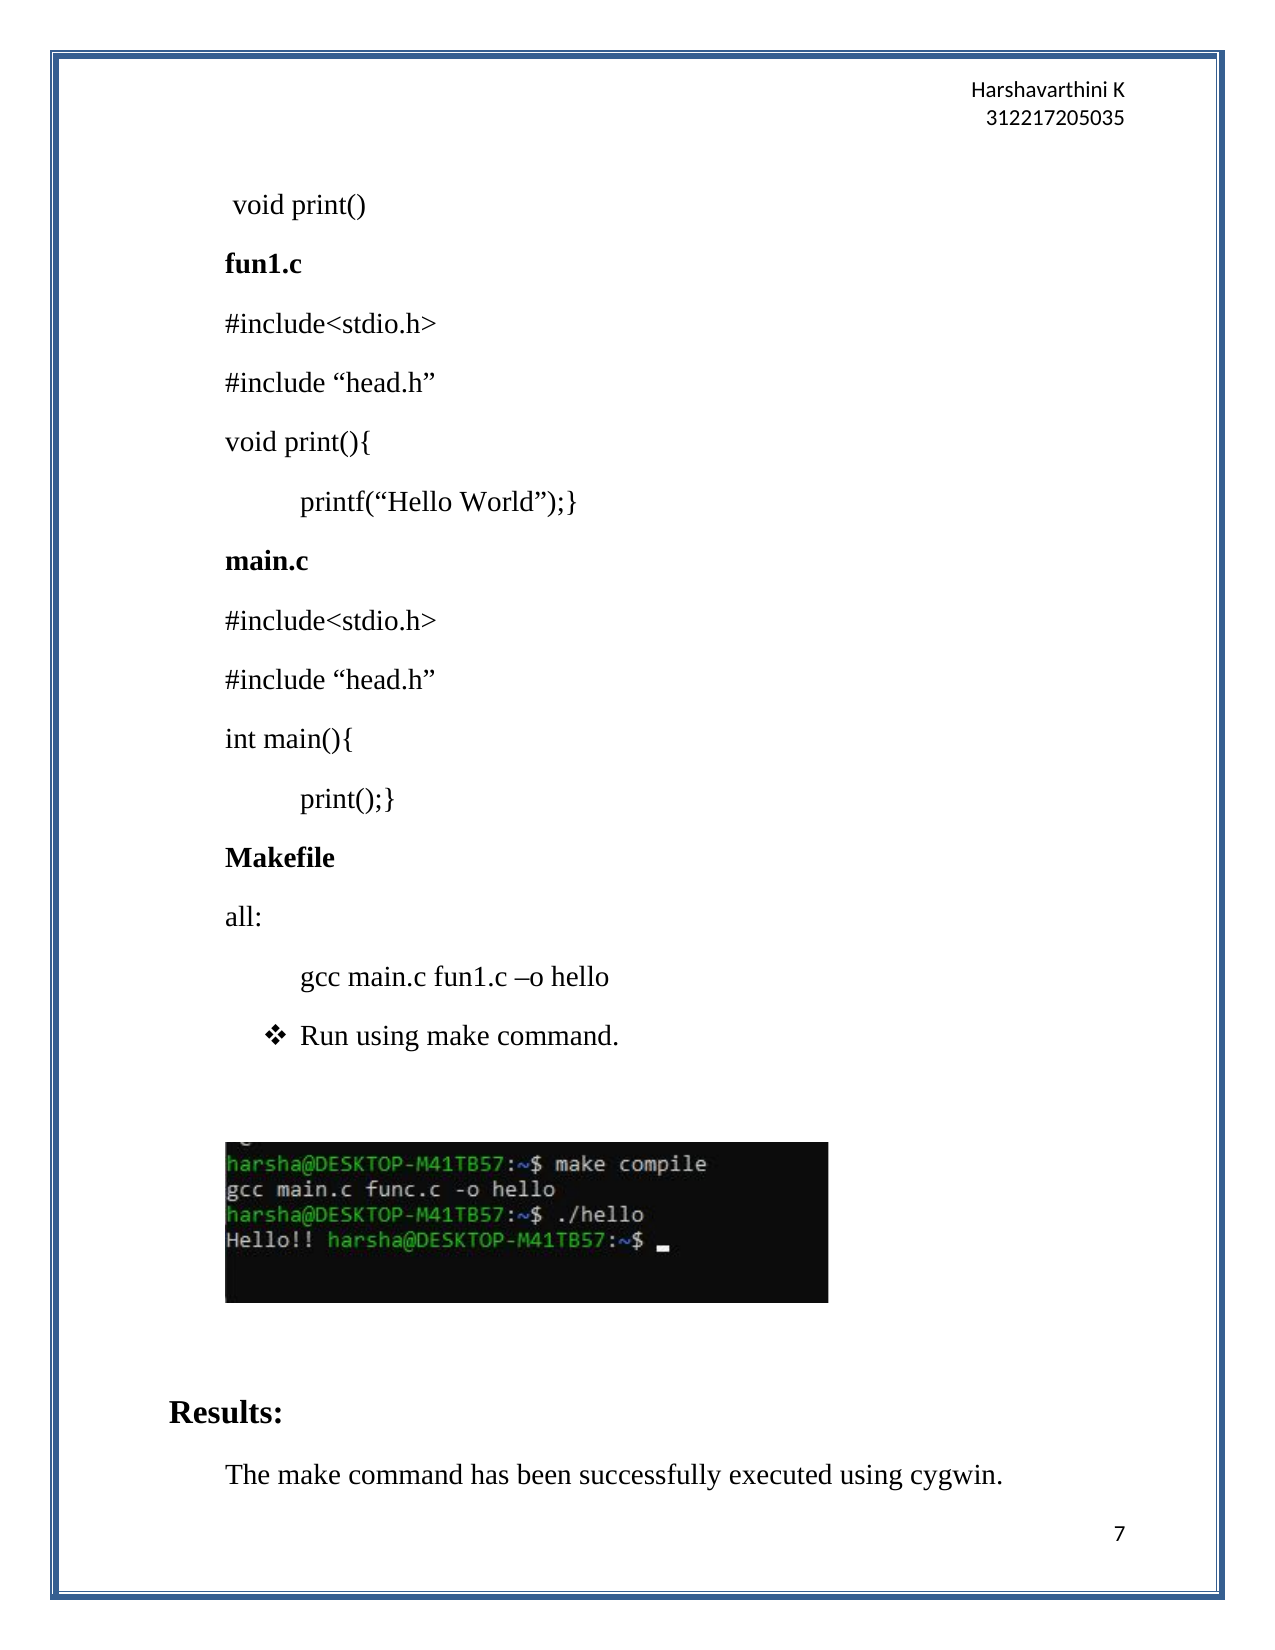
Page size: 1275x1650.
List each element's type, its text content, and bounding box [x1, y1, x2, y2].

text main.c [169, 543, 1125, 577]
text int main(){ [169, 721, 1125, 755]
text #include “head.h” [169, 365, 1125, 399]
text Makefile [169, 840, 1125, 874]
text printf(“Hello World”);} [169, 484, 1125, 517]
text The make command has been successfully executed using cygwin. [169, 1457, 1125, 1491]
text #include<stdio.h> [169, 306, 1125, 339]
text #include<stdio.h> [169, 603, 1125, 636]
text fun1.c [169, 246, 1125, 280]
list Run using make command. [262, 1018, 1125, 1052]
text void print(){ [169, 424, 1125, 458]
text gcc main.c fun1.c –o hello [169, 959, 1125, 992]
text void print() [169, 187, 1125, 221]
text print();} [169, 781, 1125, 814]
picture [225, 1142, 829, 1303]
text Results: [169, 1392, 1125, 1431]
text all: [169, 899, 1125, 933]
text #include “head.h” [169, 662, 1125, 696]
